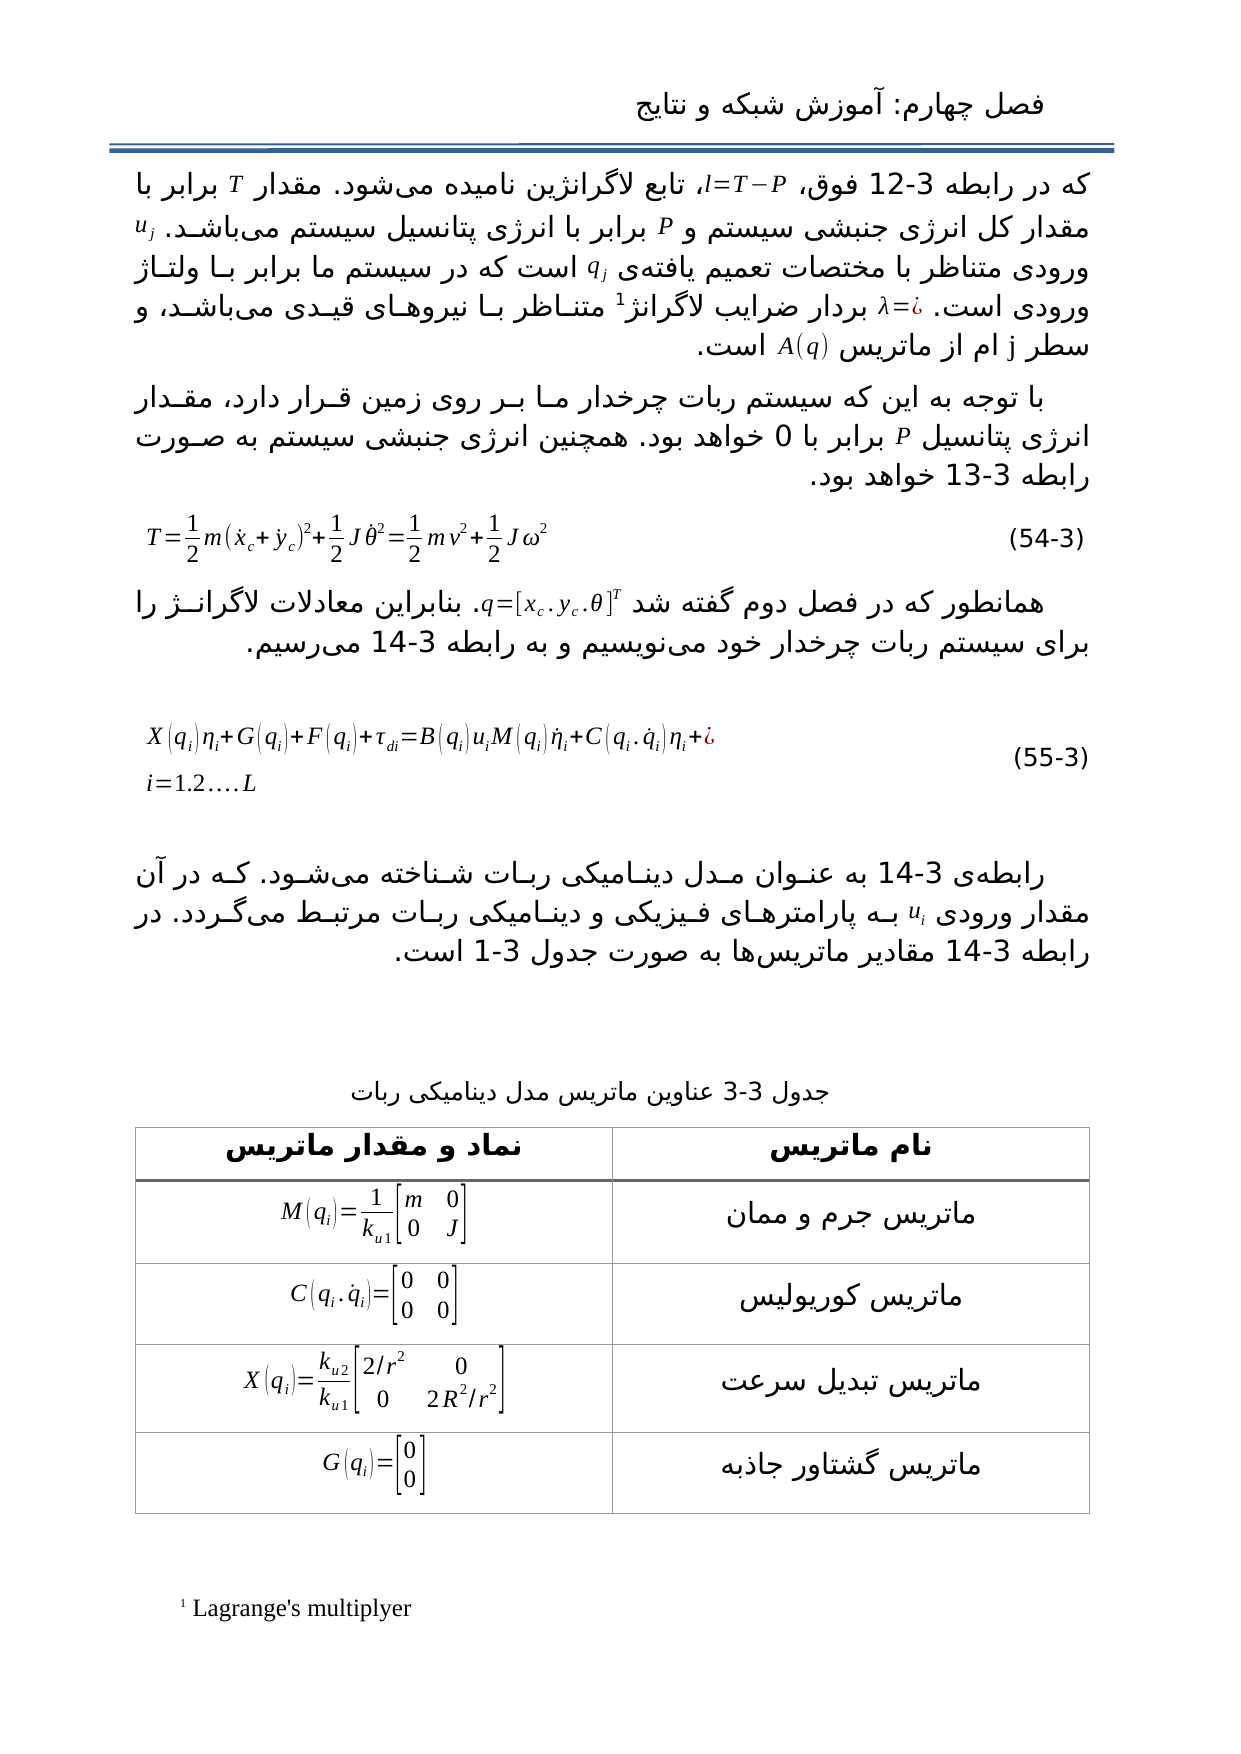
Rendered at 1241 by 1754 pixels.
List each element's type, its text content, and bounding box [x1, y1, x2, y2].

table_cell ماتریس جرم و ممان [613, 1182, 1089, 1263]
table_header [135, 510, 903, 585]
text با توجه به این که سیستم ربات چرخدار ما بر روی زمین قرار دارد، مقدار انرژی پتانسیل برابر با 0 خواهد بود. همچنین انرژی جنبشی سیستم به صورت رابطه 3-13 خواهد بود. [135, 380, 1090, 492]
table_header [135, 677, 904, 857]
table_cell ماتریس گشتاور جاذبه [613, 1433, 1089, 1513]
table_cell [136, 1182, 612, 1263]
table_cell ماتریس تبدیل سرعت [613, 1345, 1089, 1432]
table_header نماد و مقدار ماتریس [136, 1128, 612, 1179]
table_cell [136, 1433, 612, 1513]
table_header نام ماتریس [613, 1128, 1089, 1179]
text که در رابطه‌ 3-12 فوق، ، تابع لاگرانژین نامیده می‌شود. مقدار برابر با مقدار کل انرژی جنبشی سیستم و برابر با انرژی پتانسیل سیستم می‌باشد. ورودی متناظر با مختصات تعمیم یافته‌ی است که در سیستم ما برابر با ولتاژ ورودی است. بردار ضرایب لاگرانژ متناظر با نیروهای قیدی می‌باشد، و سطر j ام از ماتریس است. [135, 168, 1090, 363]
text رابطه‌ی 3-14 به عنوان مدل دینامیکی ربات شناخته می‌شود. که در آن مقدار ورودی به پارامترهای فیزیکی و دینامیکی ربات مرتبط می‌گردد. در رابطه 3-14 مقادیر ماتریس‌ها به صورت جدول 3-1 است. [135, 857, 1090, 968]
table_cell [136, 1345, 612, 1432]
table_cell ماتریس کوریولیس [613, 1264, 1089, 1343]
table_cell [136, 1264, 612, 1343]
text همانطور که در فصل دوم گفته شد . بنابراین معادلات لاگرانژ را برای سیستم ربات چرخدار خود می‌نویسیم و به رابطه 3-14 می‌رسیم. [135, 585, 1090, 659]
